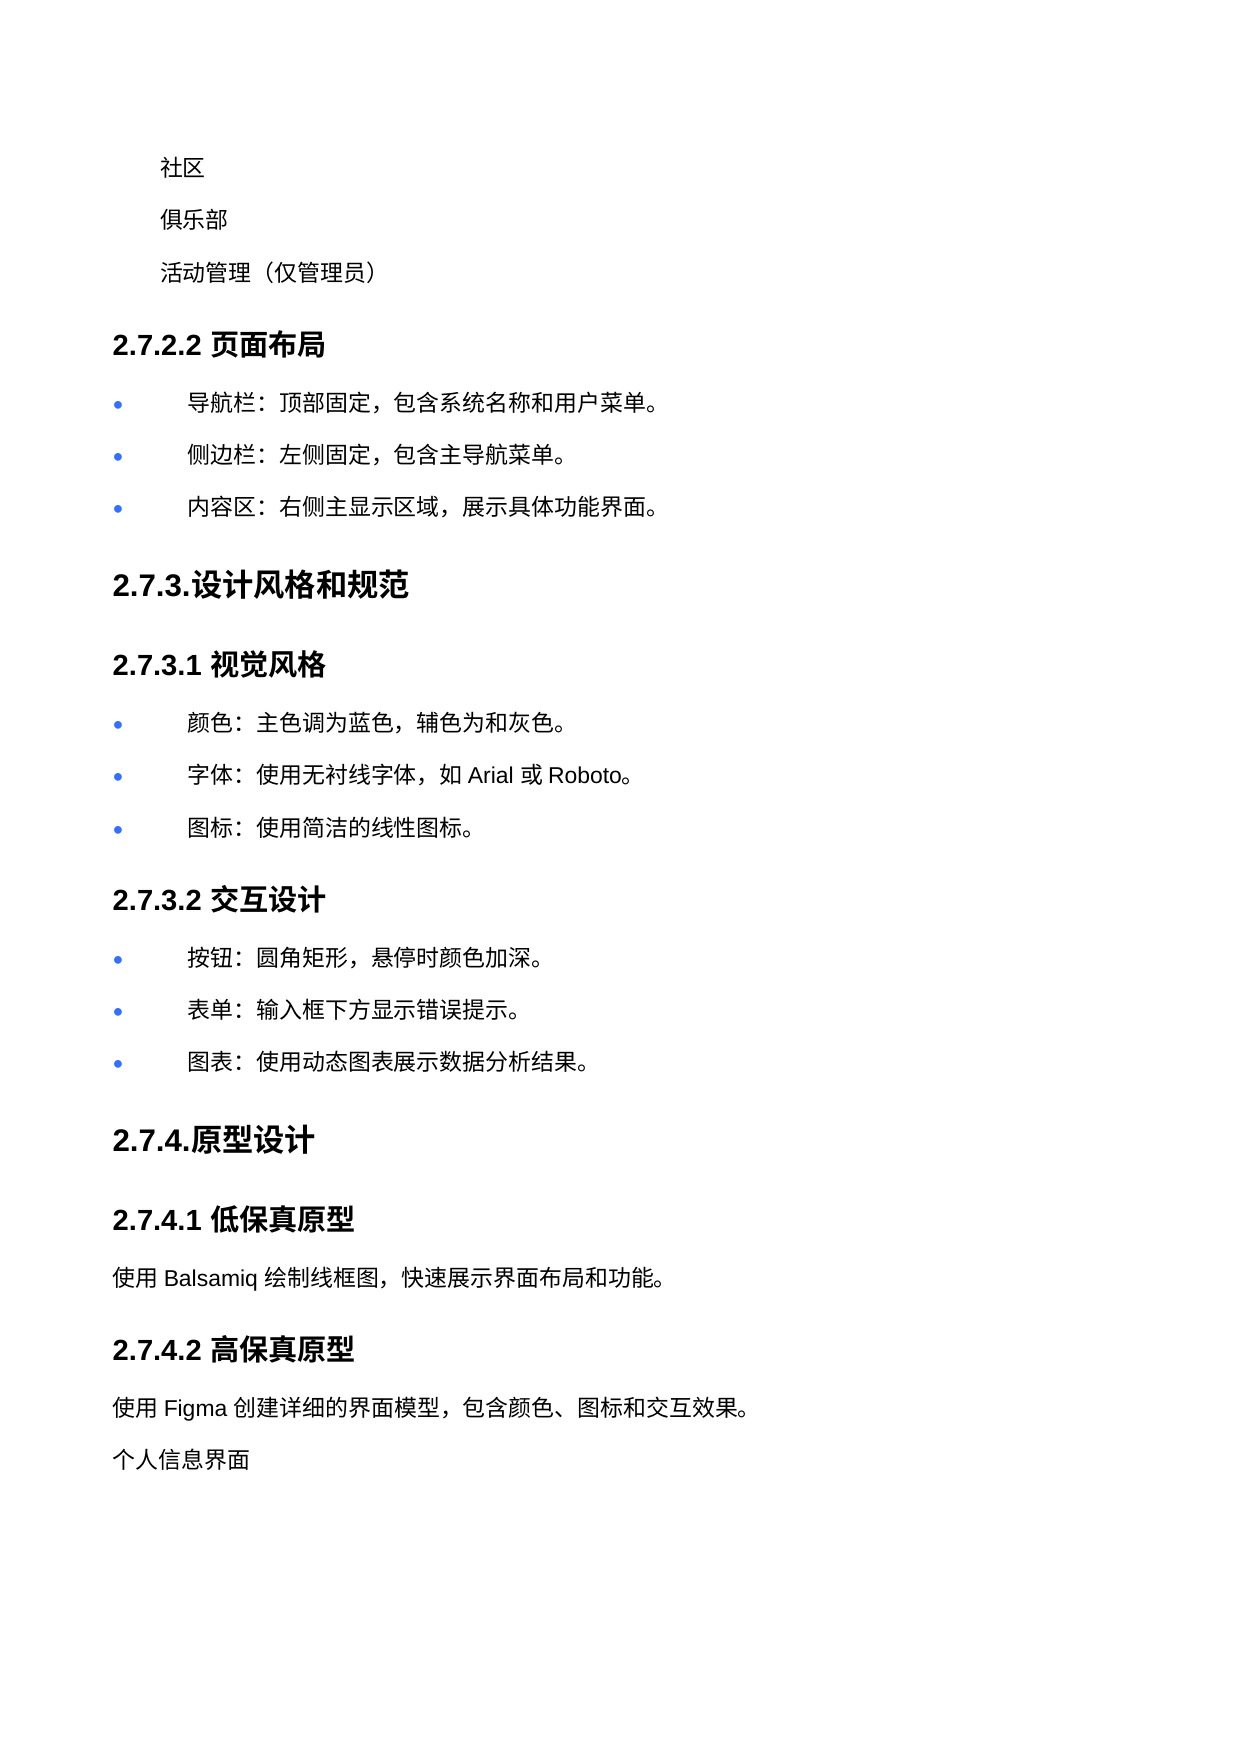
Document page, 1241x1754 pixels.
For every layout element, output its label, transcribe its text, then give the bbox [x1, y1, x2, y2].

text 2.7.4.1 低保真原型 [112, 1196, 1128, 1239]
text 2.7.4.原型设计 [112, 1115, 1128, 1160]
list 导航栏：顶部固定，包含系统名称和用户菜单。 [112, 385, 1128, 418]
text 使用 Balsamiq 绘制线框图，快速展示界面布局和功能。 [112, 1259, 1128, 1293]
list 颜色：主色调为蓝色，辅色为和灰色。 [112, 705, 1128, 738]
list 表单：输入框下方显示错误提示。 [112, 992, 1128, 1025]
text 2.7.2.2 页面布局 [112, 321, 1128, 364]
text 2.7.3.1 视觉风格 [112, 642, 1128, 684]
text 2.7.3.设计风格和规范 [112, 560, 1128, 606]
text 使用 Figma 创建详细的界面模型，包含颜色、图标和交互效果。 [112, 1390, 1128, 1423]
list 按钮：圆角矩形，悬停时颜色加深。 [112, 939, 1128, 973]
text 活动管理（仅管理员） [160, 254, 1128, 288]
list 图表：使用动态图表展示数据分析结果。 [112, 1044, 1128, 1077]
text 2.7.4.2 高保真原型 [112, 1326, 1128, 1369]
text 社区 [160, 150, 1128, 183]
text 俱乐部 [160, 202, 1128, 236]
text 个人信息界面 [112, 1442, 1128, 1475]
list 内容区：右侧主显示区域，展示具体功能界面。 [112, 489, 1128, 522]
text 2.7.3.2 交互设计 [112, 876, 1128, 918]
list 字体：使用无衬线字体，如 Arial 或 Roboto。 [112, 757, 1128, 790]
list 图标：使用简洁的线性图标。 [112, 809, 1128, 843]
list 侧边栏：左侧固定，包含主导航菜单。 [112, 437, 1128, 470]
